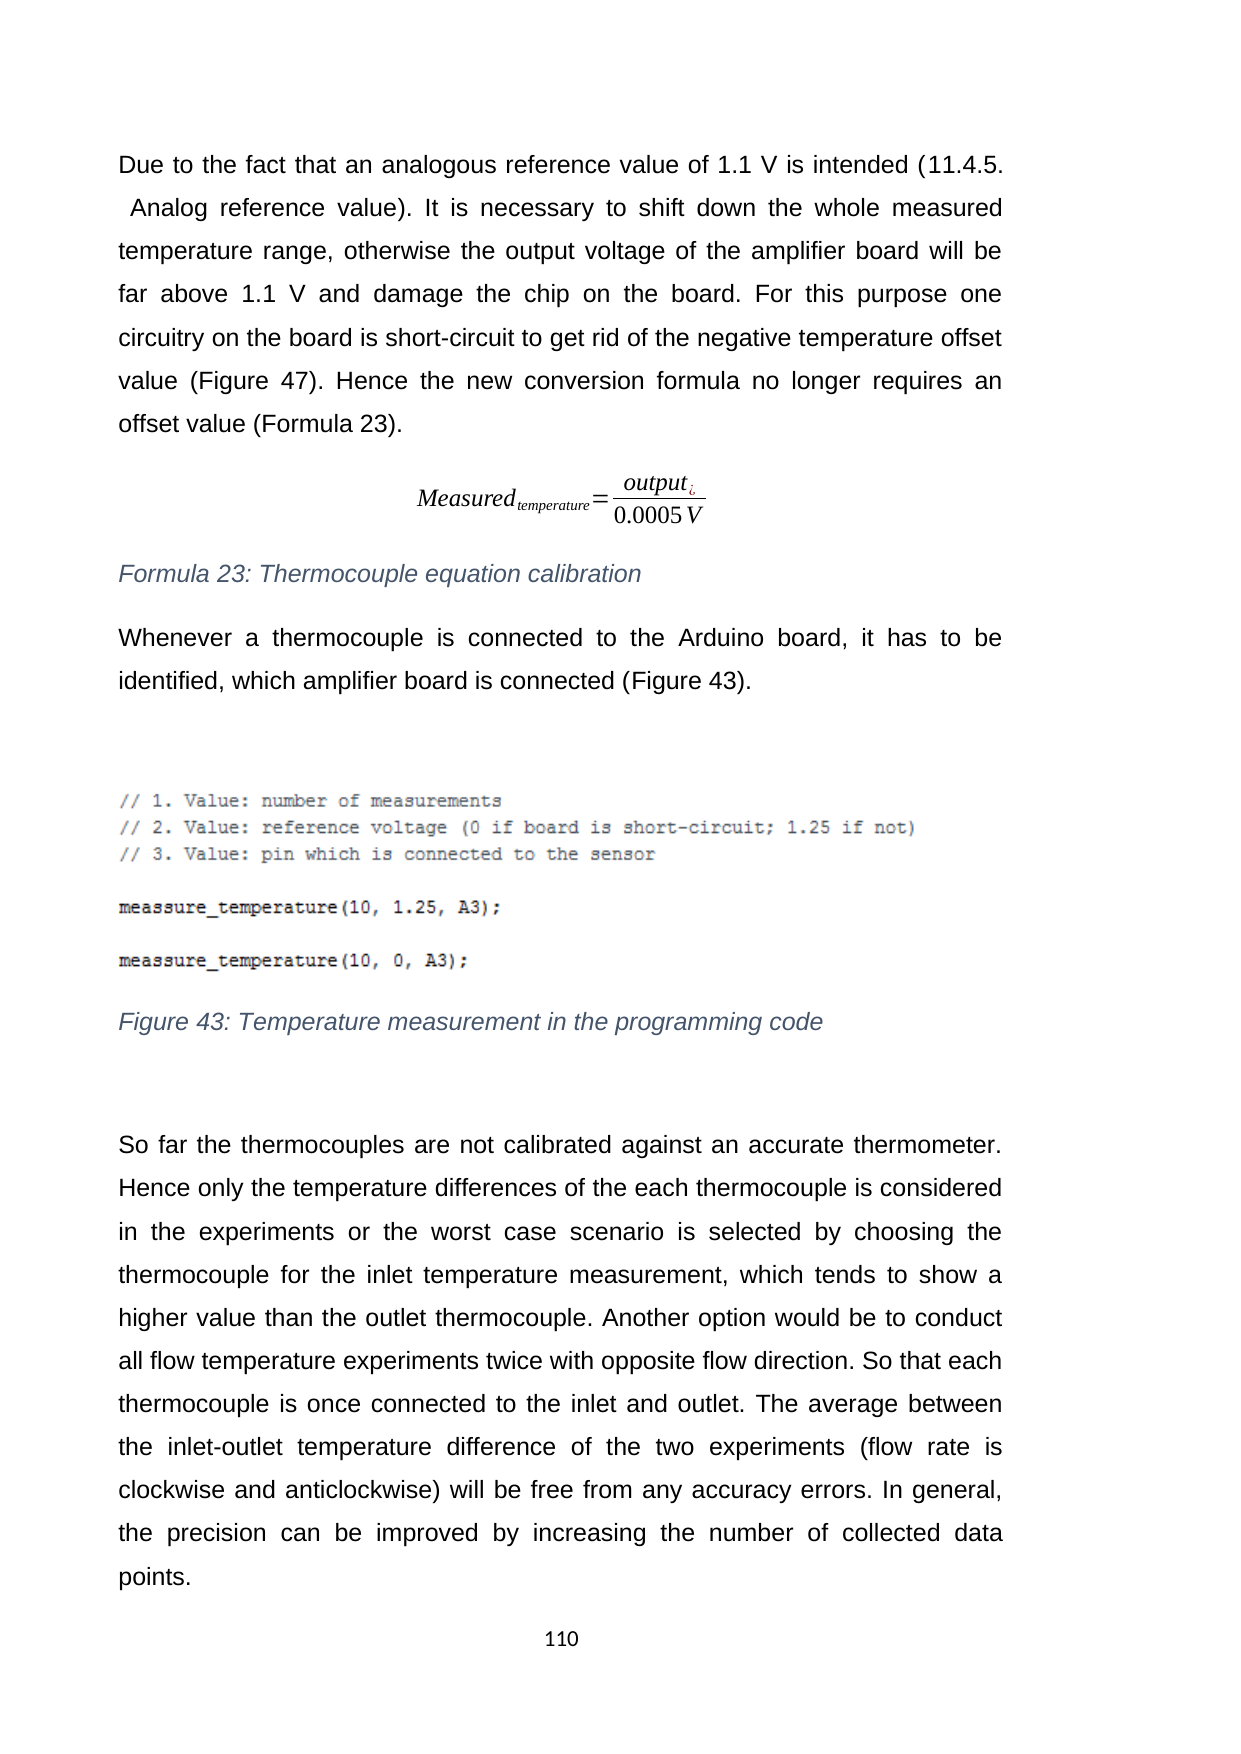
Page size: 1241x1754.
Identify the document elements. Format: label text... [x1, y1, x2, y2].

text So far the thermocouples are not calibrated against an accurate thermometer. Hence only the temperature differences of the each thermocouple is considered in the experiments or the worst case scenario is selected by choosing the thermocouple for the inlet temperature measurement, which tends to show a higher value than the outlet thermocouple. Another option would be to conduct all flow temperature experiments twice with opposite flow direction. So that each thermocouple is once connected to the inlet and outlet. The average between the inlet-outlet temperature difference of the two experiments (flow rate is clockwise and anticlockwise) will be free from any accuracy errors. In general, the precision can be improved by increasing the number of collected data points. [118, 1130, 1004, 1590]
picture [118, 785, 995, 976]
text Due to the fact that an analogous reference value of 1.1 V is intended (11.4.5. Analog reference value). It is necessary to shift down the whole measured temperature range, otherwise the output voltage of the amplifier board will be far above 1.1 V and damage the chip on the board. For this purpose one circuitry on the board is short-circuit to get rid of the negative temperature offset value (Figure 47). Hence the new conversion formula no longer requires an offset value (Formula 23). [118, 150, 1004, 437]
text Figure 43: Temperature measurement in the programming code [118, 1006, 1004, 1035]
text Formula 23: Thermocouple equation calibration [118, 558, 1004, 587]
text Whenever a thermocouple is connected to the Arduino board, it has to be identified, which amplifier board is connected (Figure 43). [118, 622, 1004, 694]
